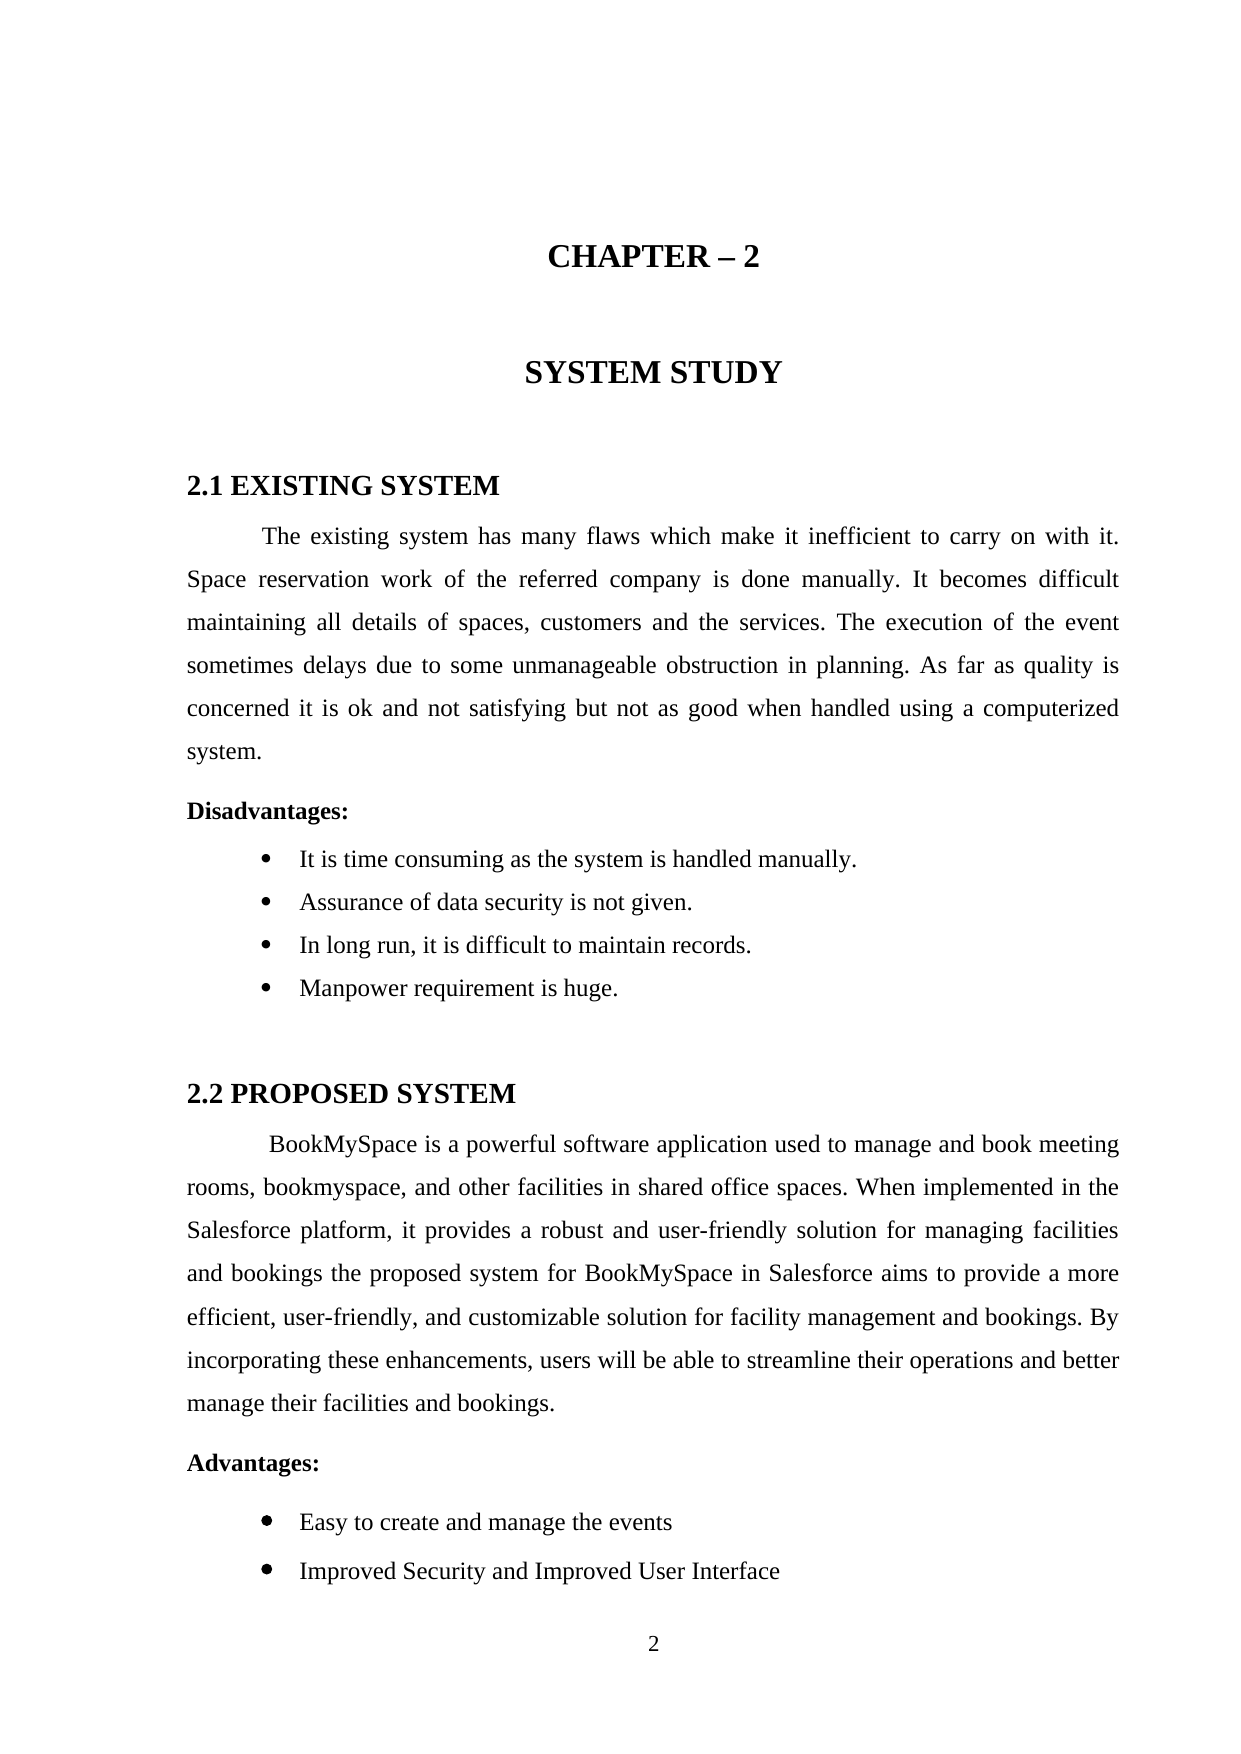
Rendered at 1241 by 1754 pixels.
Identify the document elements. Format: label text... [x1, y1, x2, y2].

text SYSTEM STUDY [187, 352, 1120, 390]
list Easy to create and manage the events [262, 1507, 1120, 1537]
list Assurance of data security is not given. [262, 887, 1120, 916]
text The existing system has many flaws which make it inefficient to carry on with it. Space reservation work of the referred company is done manually. It becomes difficult maintaining all details of spaces, customers and the services. The execution of the event sometimes delays due to some unmanageable obstruction in planning. As far as quality is concerned it is ok and not satisfying but not as good when handled using a computerized system. [187, 521, 1120, 765]
text BookMySpace is a powerful software application used to manage and book meeting rooms, bookmyspace, and other facilities in shared office spaces. When implemented in the Salesforce platform, it provides a robust and user-friendly solution for managing facilities and bookings the proposed system for BookMySpace in Salesforce aims to provide a more efficient, user-friendly, and customizable solution for facility management and bookings. By incorporating these enhancements, users will be able to streamline their operations and better manage their facilities and bookings. [187, 1129, 1120, 1417]
list In long run, it is difficult to maintain records. [262, 930, 1120, 959]
text 2.2 PROPOSED SYSTEM [187, 1076, 1120, 1110]
list It is time consuming as the system is handled manually. [262, 844, 1120, 873]
text CHAPTER – 2 [187, 236, 1120, 274]
list Manpower requirement is huge. [262, 973, 1120, 1002]
text Advantages: [187, 1448, 1120, 1476]
text Disadvantages: [187, 796, 1120, 825]
text 2.1 EXISTING SYSTEM [187, 468, 1120, 502]
list Improved Security and Improved User Interface [262, 1556, 1120, 1586]
